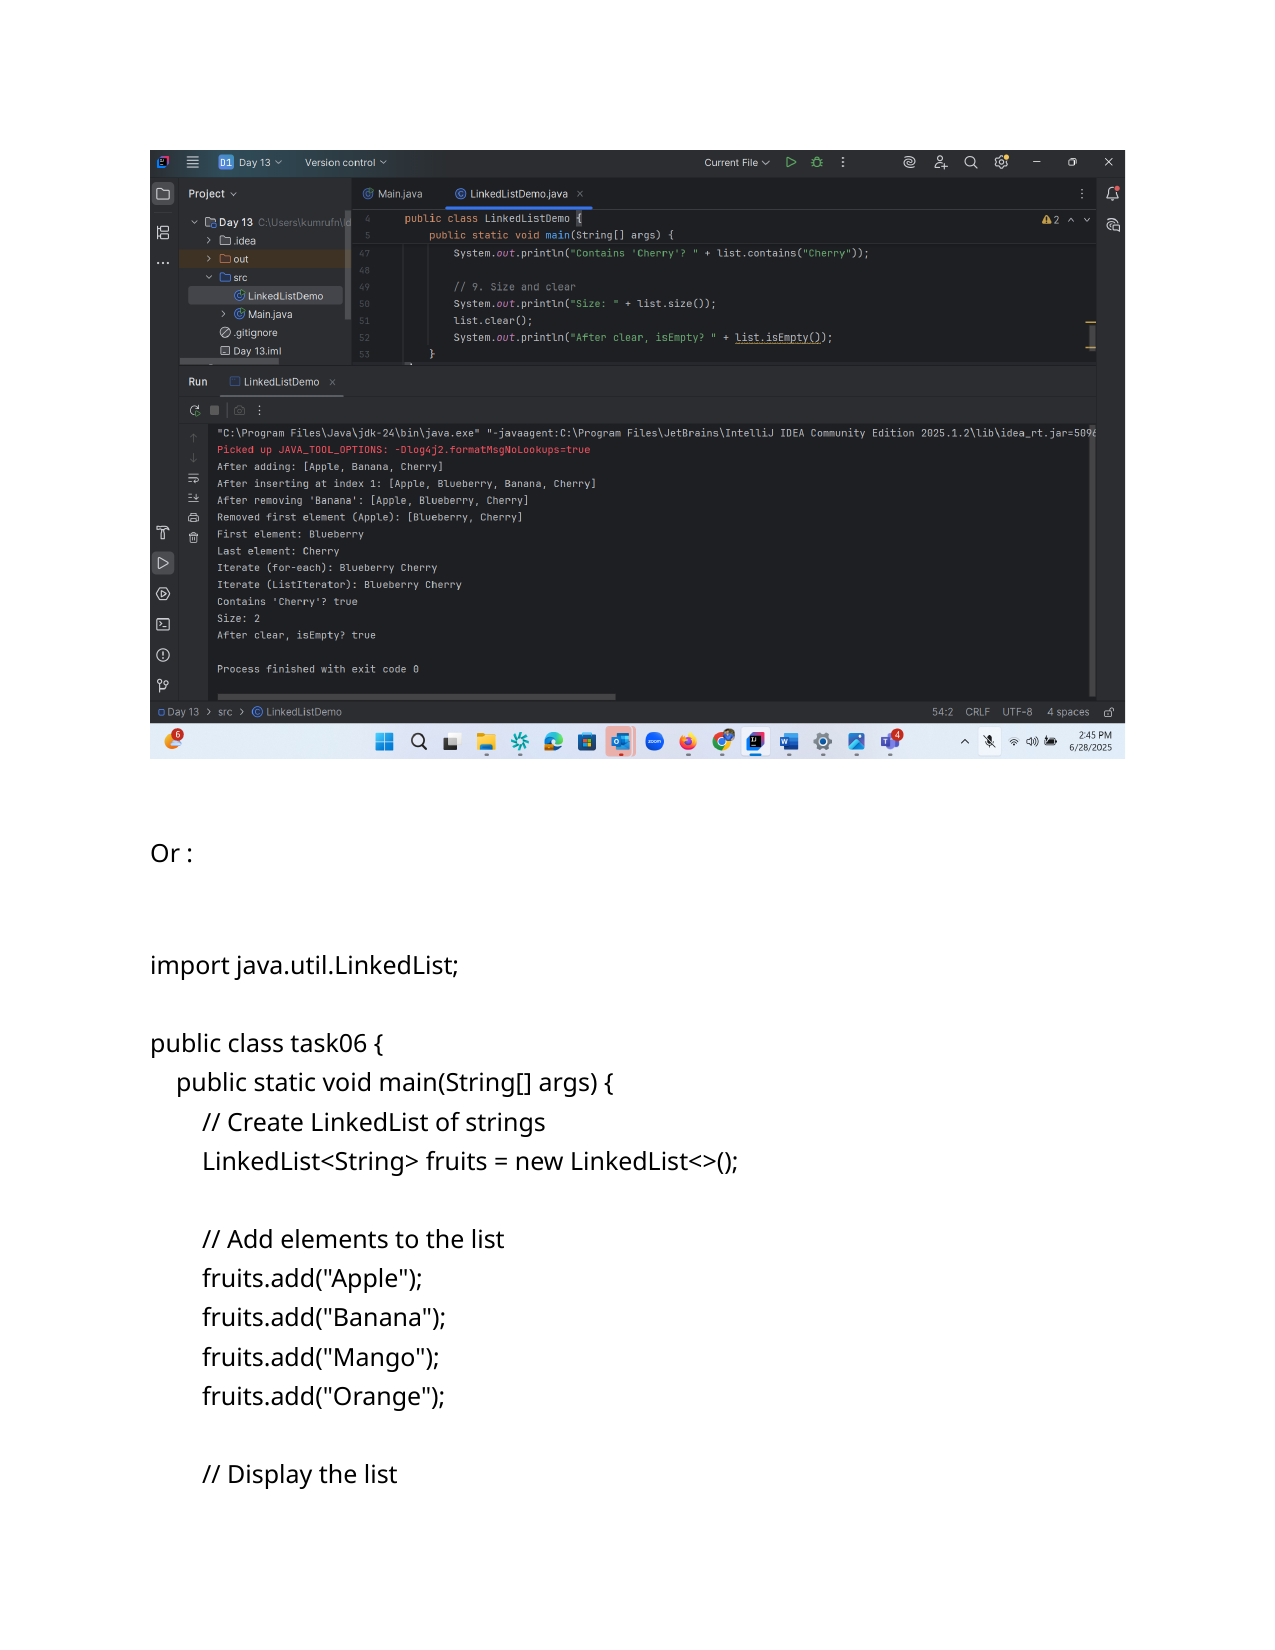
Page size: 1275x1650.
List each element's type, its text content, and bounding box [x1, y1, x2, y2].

text Or : [150, 836, 1125, 870]
picture [150, 150, 1125, 759]
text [150, 947, 1125, 1491]
